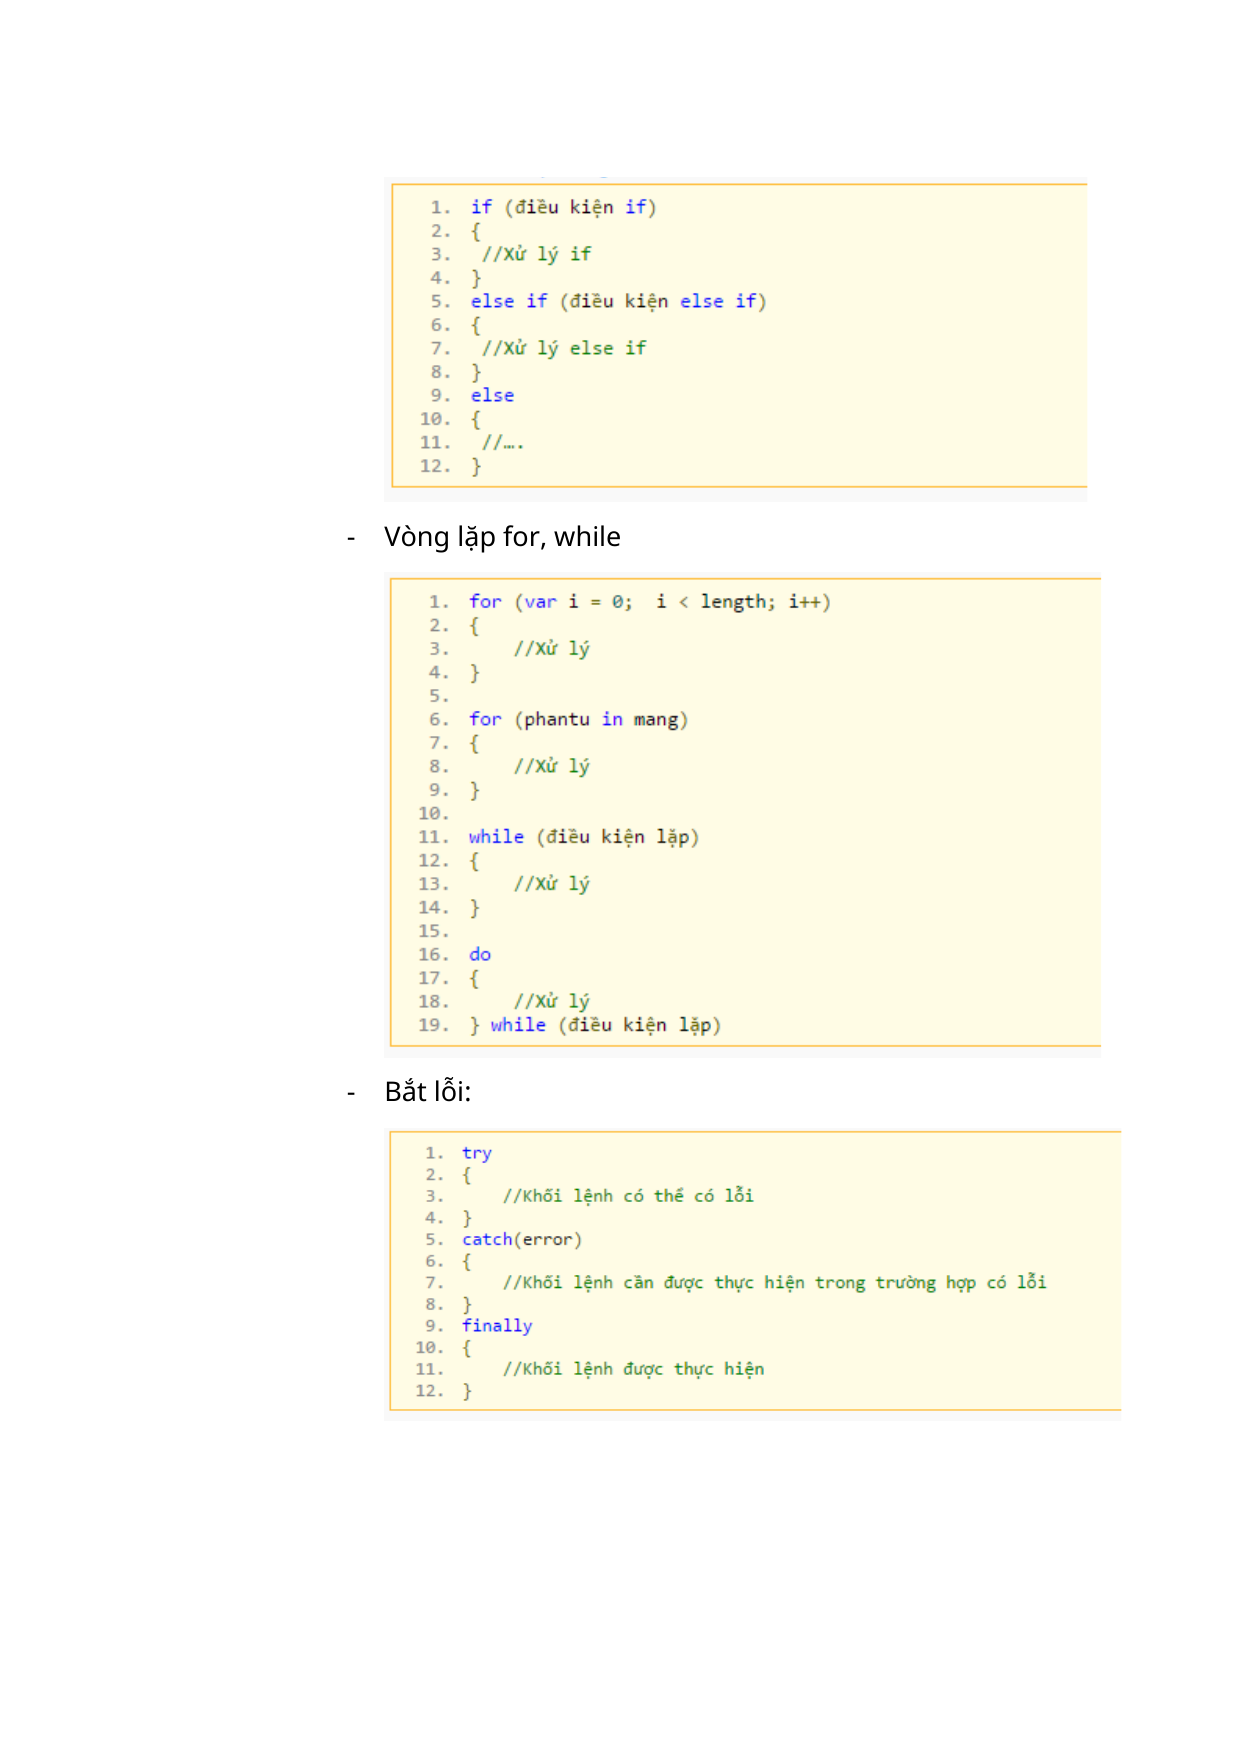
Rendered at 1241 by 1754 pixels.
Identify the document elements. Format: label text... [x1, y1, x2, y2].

list Bắt lỗi: [347, 1073, 1122, 1109]
picture [384, 1128, 1122, 1421]
picture [384, 572, 1102, 1058]
picture [384, 177, 1088, 502]
list Vòng lặp for, while [347, 517, 1122, 554]
